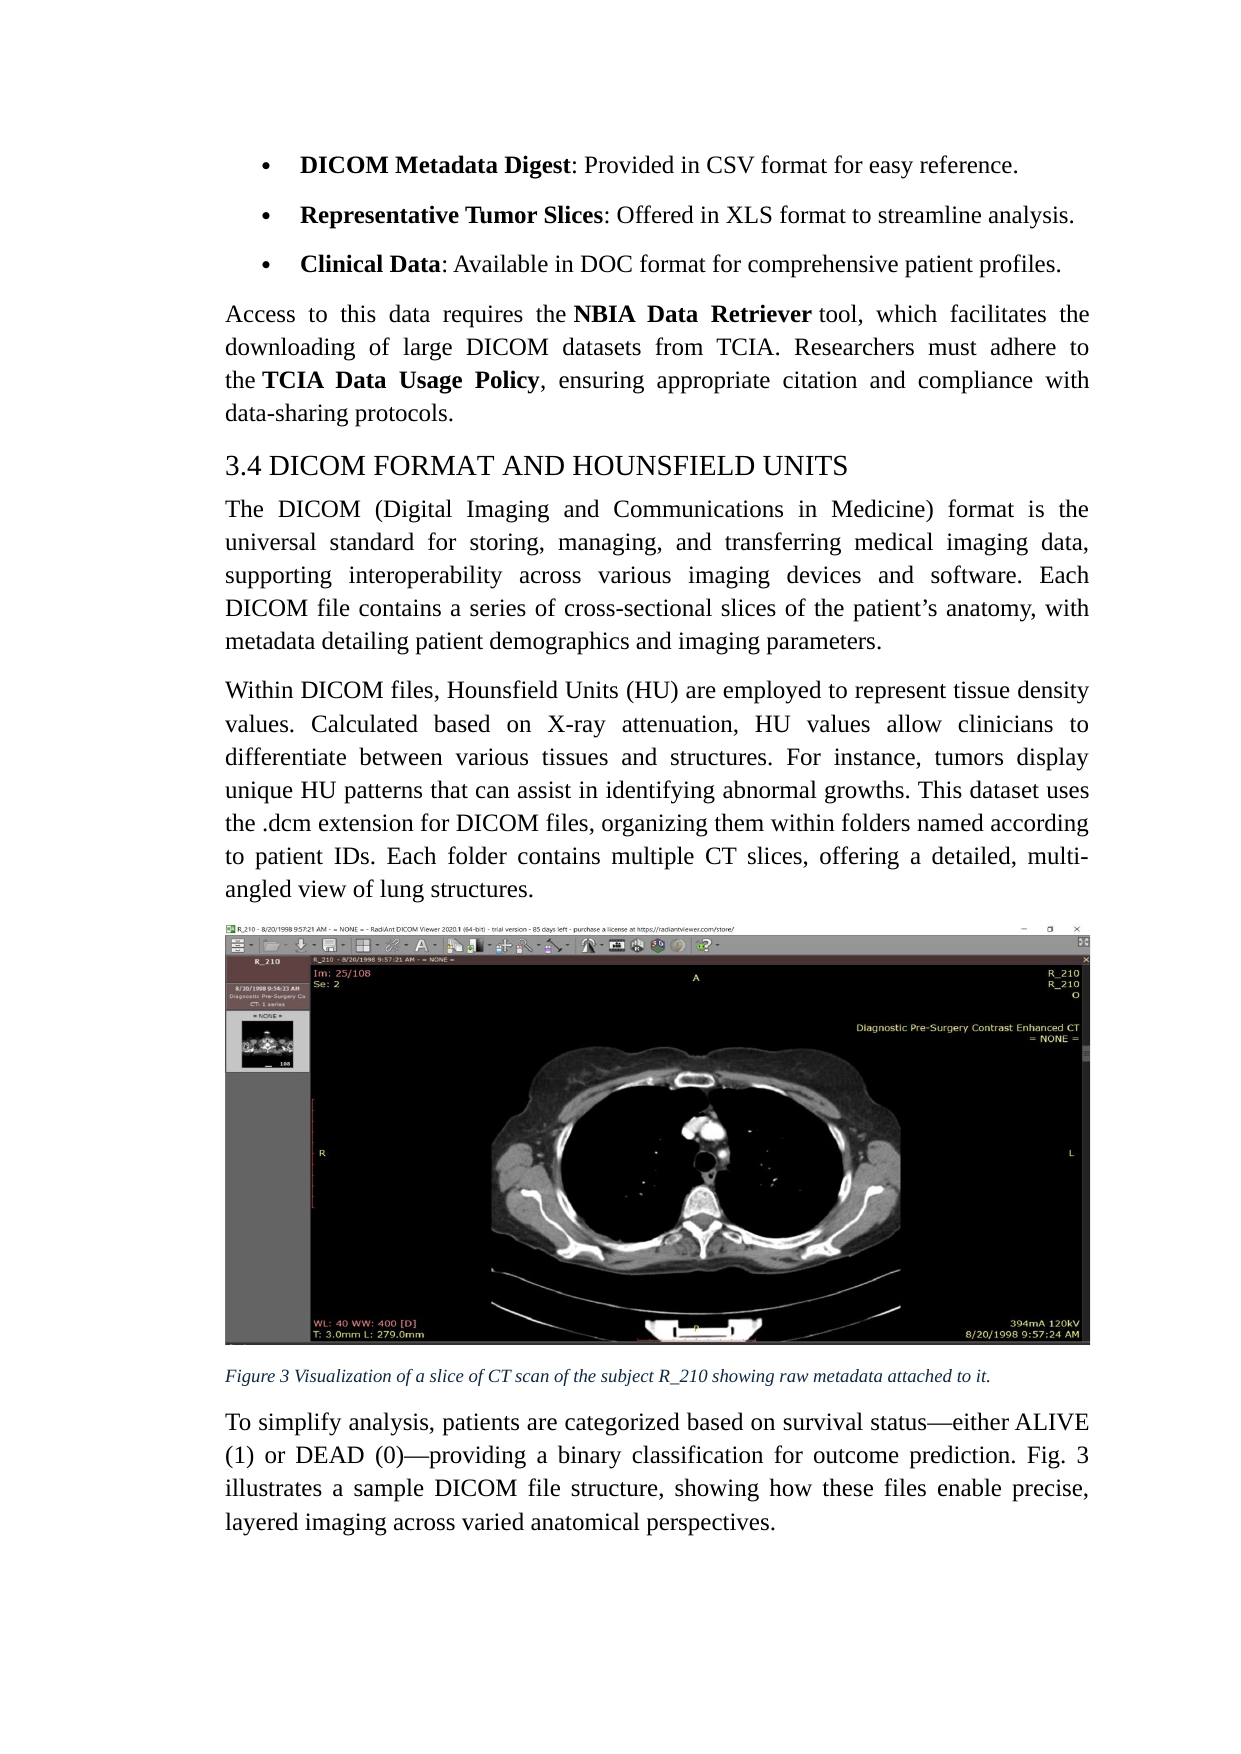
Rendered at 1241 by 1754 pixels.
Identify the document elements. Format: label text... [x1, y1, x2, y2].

text Figure 3 Visualization of a slice of CT scan of the subject R_210 showing raw metadata attached to it. [225, 1365, 1090, 1387]
subtitle DICOM FORMAT AND HOUNSFIELD UNITS [225, 448, 1090, 481]
text Access to this data requires the NBIA Data Retriever tool, which facilitates the downloading of large DICOM datasets from TCIA. Researchers must adhere to the TCIA Data Usage Policy, ensuring appropriate citation and compliance with data-sharing protocols. [225, 299, 1090, 427]
text The DICOM (Digital Imaging and Communications in Medicine) format is the universal standard for storing, managing, and transferring medical imaging data, supporting interoperability across various imaging devices and software. Each DICOM file contains a series of cross-sectional slices of the patient’s anatomy, with metadata detailing patient demographics and imaging parameters. [225, 494, 1090, 655]
picture [225, 923, 1091, 1345]
text To simplify analysis, patients are categorized based on survival status—either ALIVE (1) or DEAD (0)—providing a binary classification for outcome prediction. Fig. 3 illustrates a sample DICOM file structure, showing how these files enable precise, layered imaging across varied anatomical perspectives. [225, 1407, 1090, 1535]
list Clinical Data: Available in DOC format for comprehensive patient profiles. [262, 249, 1090, 278]
text Within DICOM files, Hounsfield Units (HU) are employed to represent tissue density values. Calculated based on X-ray attenuation, HU values allow clinicians to differentiate between various tissues and structures. For instance, tumors display unique HU patterns that can assist in identifying abnormal growths. This dataset uses the .dcm extension for DICOM files, organizing them within folders named according to patient IDs. Each folder contains multiple CT slices, offering a detailed, multi-angled view of lung structures. [225, 676, 1090, 902]
list Representative Tumor Slices: Offered in XLS format to streamline analysis. [262, 200, 1090, 228]
list DICOM Metadata Digest: Provided in CSV format for easy reference. [262, 150, 1090, 179]
